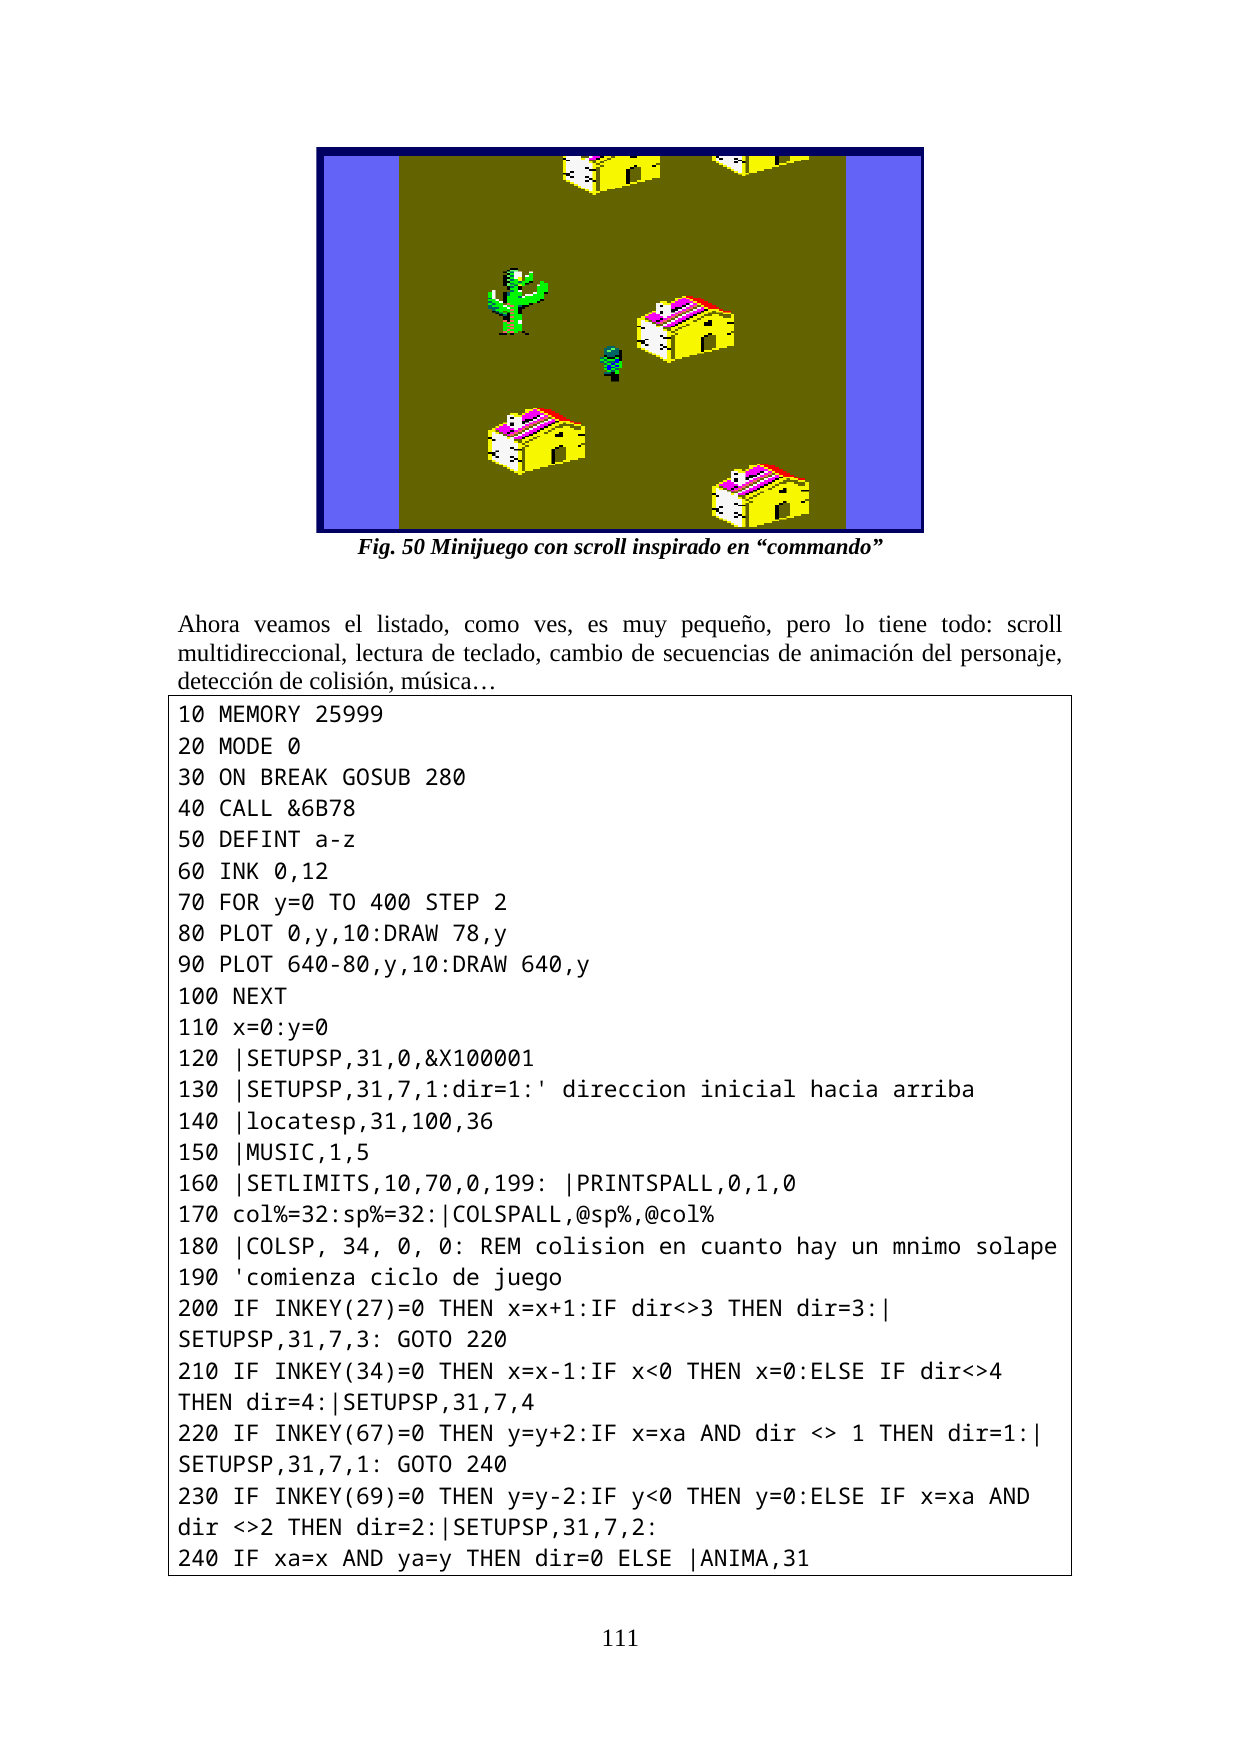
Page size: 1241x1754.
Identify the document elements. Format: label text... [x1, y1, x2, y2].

text 210 IF INKEY(34)=0 THEN x=x-1:IF x<0 THEN x=0:ELSE IF dir<>4 THEN dir=4:|SETUPSP,31,7,4 [177, 1354, 1063, 1417]
text 70 FOR y=0 TO 400 STEP 2 [177, 886, 1063, 917]
text 10 MEMORY 25999 [169, 696, 1071, 729]
text 50 DEFINT a-z [177, 823, 1063, 854]
text 60 INK 0,12 [177, 854, 1063, 886]
text 140 |locatesp,31,100,36 [177, 1104, 1063, 1136]
text 240 IF xa=x AND ya=y THEN dir=0 ELSE |ANIMA,31 [169, 1539, 1071, 1575]
text 80 PLOT 0,y,10:DRAW 78,y [177, 917, 1063, 948]
text 170 col%=32:sp%=32:|COLSPALL,@sp%,@col% [177, 1198, 1063, 1229]
text 220 IF INKEY(67)=0 THEN y=y+2:IF x=xa AND dir <> 1 THEN dir=1:|SETUPSP,31,7,1: GOTO 240 [177, 1417, 1063, 1479]
text 30 ON BREAK GOSUB 280 [177, 761, 1063, 792]
text 130 |SETUPSP,31,7,1:dir=1:' direccion inicial hacia arriba [177, 1073, 1063, 1104]
text 90 PLOT 640-80,y,10:DRAW 640,y [177, 948, 1063, 979]
text Ahora veamos el listado, como ves, es muy pequeño, pero lo tiene todo: scroll multidireccional, lectura de teclado, cambio de secuencias de animación del personaje, detección de colisión, música… [177, 609, 1063, 695]
text 230 IF INKEY(69)=0 THEN y=y-2:IF y<0 THEN y=0:ELSE IF x=xa AND dir <>2 THEN dir=2:|SETUPSP,31,7,2: [177, 1479, 1063, 1539]
picture [316, 147, 924, 533]
text 160 |SETLIMITS,10,70,0,199: |PRINTSPALL,0,1,0 [177, 1167, 1063, 1198]
text 190 'comienza ciclo de juego [177, 1261, 1063, 1292]
text 110 x=0:y=0 [177, 1011, 1063, 1042]
text 40 CALL &6B78 [177, 792, 1063, 823]
text 150 |MUSIC,1,5 [177, 1136, 1063, 1167]
text 20 MODE 0 [177, 729, 1063, 761]
text 100 NEXT [177, 979, 1063, 1011]
text 180 |COLSP, 34, 0, 0: REM colision en cuanto hay un mnimo solape [177, 1229, 1063, 1261]
text 200 IF INKEY(27)=0 THEN x=x+1:IF dir<>3 THEN dir=3:|SETUPSP,31,7,3: GOTO 220 [177, 1292, 1063, 1354]
text 120 |SETUPSP,31,0,&X100001 [177, 1042, 1063, 1073]
